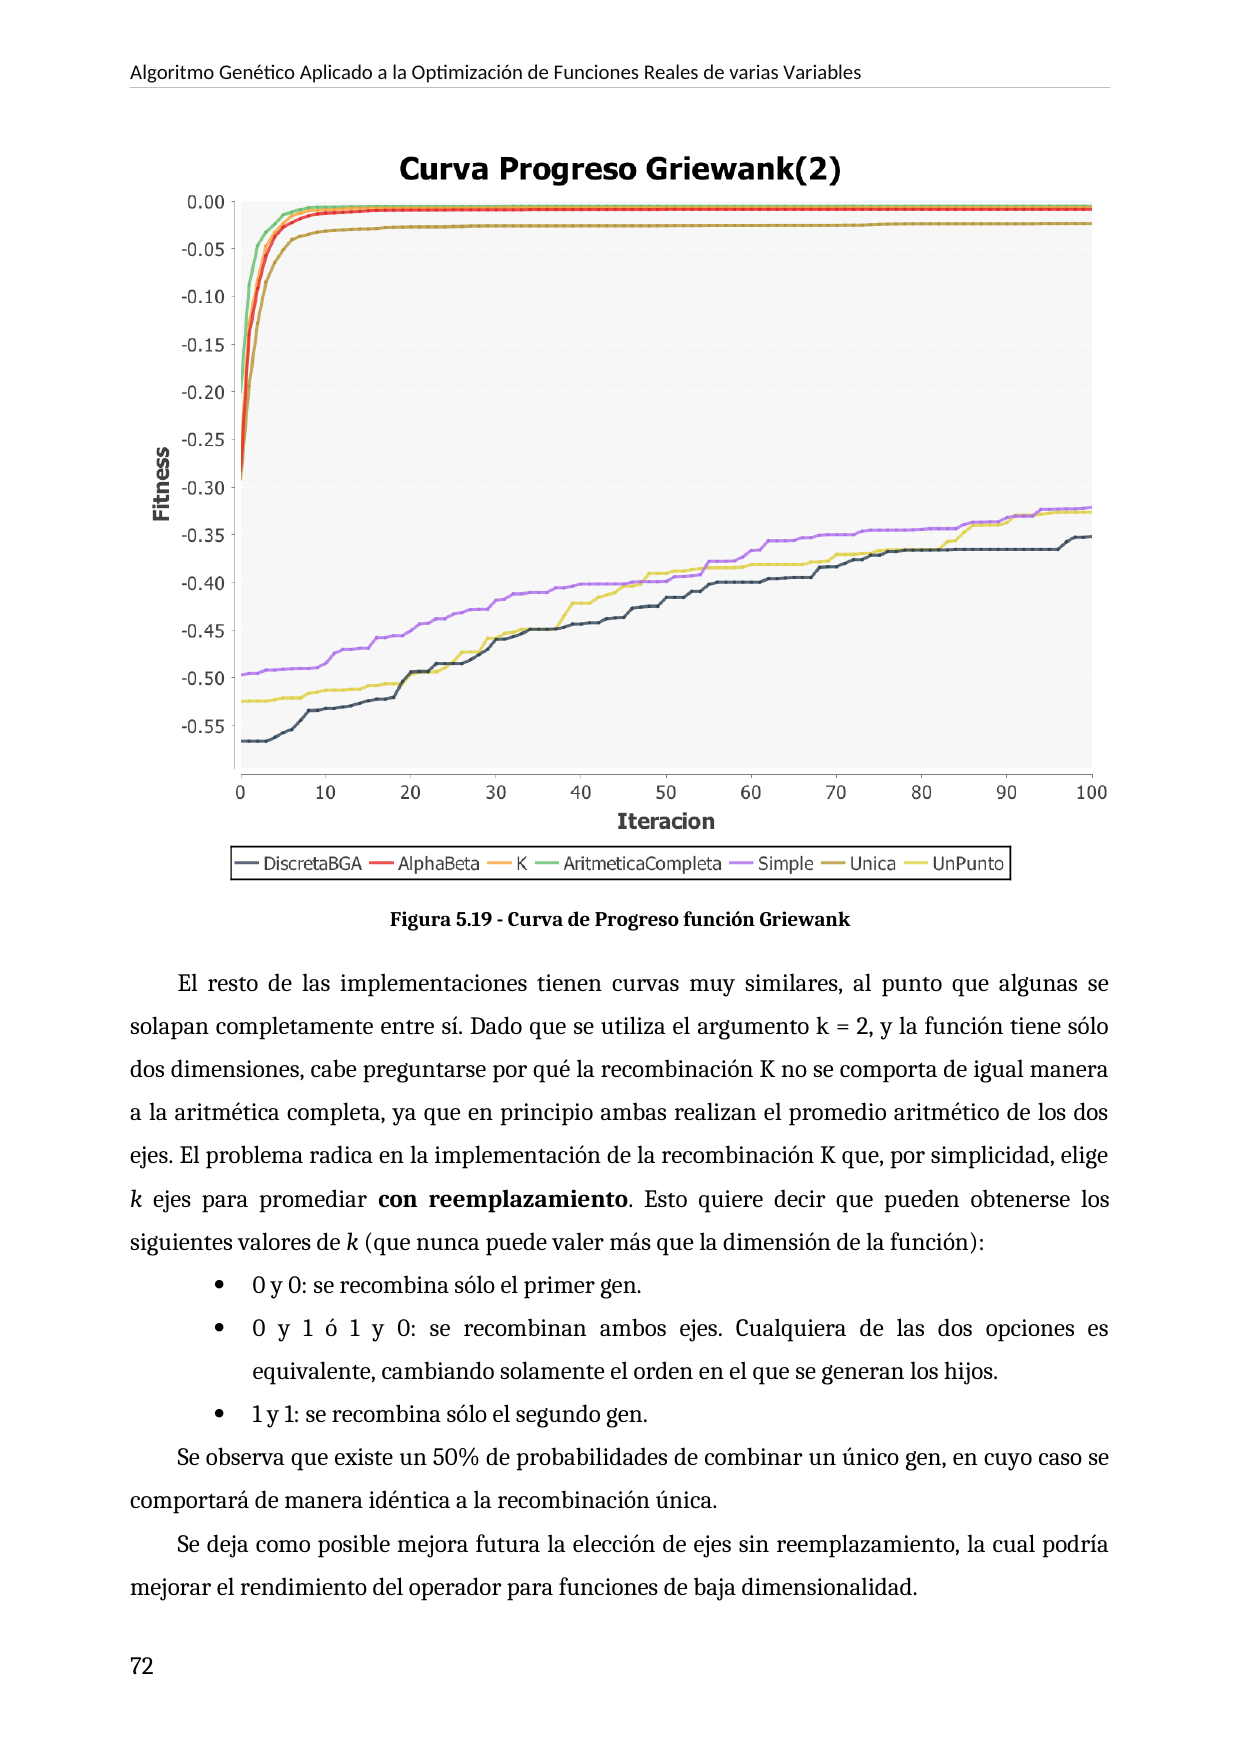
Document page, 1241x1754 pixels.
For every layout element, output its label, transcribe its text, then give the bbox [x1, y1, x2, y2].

picture [130, 147, 1110, 881]
text Se deja como posible mejora futura la elección de ejes sin reemplazamiento, la cual podría mejorar el rendimiento del operador para funciones de baja dimensionalidad. [130, 1529, 1110, 1601]
list 1 y 1: se recombina sólo el segundo gen. [215, 1400, 1110, 1429]
list 0 y 0: se recombina sólo el primer gen. [215, 1271, 1110, 1299]
list 0 y 1 ó 1 y 0: se recombinan ambos ejes. Cualquiera de las dos opciones es equivalente, cambiando solamente el orden en el que se generan los hijos. [215, 1314, 1110, 1386]
text Se observa que existe un 50% de probabilidades de combinar un único gen, en cuyo caso se comportará de manera idéntica a la recombinación única. [130, 1443, 1110, 1515]
text El resto de las implementaciones tienen curvas muy similares, al punto que algunas se solapan completamente entre sí. Dado que se utiliza el argumento k = 2, y la función tiene sólo dos dimensiones, cabe preguntarse por qué la recombinación K no se comporta de igual manera a la aritmética completa, ya que en principio ambas realizan el promedio aritmético de los dos ejes. El problema radica en la implementación de la recombinación K que, por simplicidad, elige k ejes para promediar con reemplazamiento. Esto quiere decir que pueden obtenerse los siguientes valores de k (que nunca puede valer más que la dimensión de la función): [130, 969, 1110, 1256]
